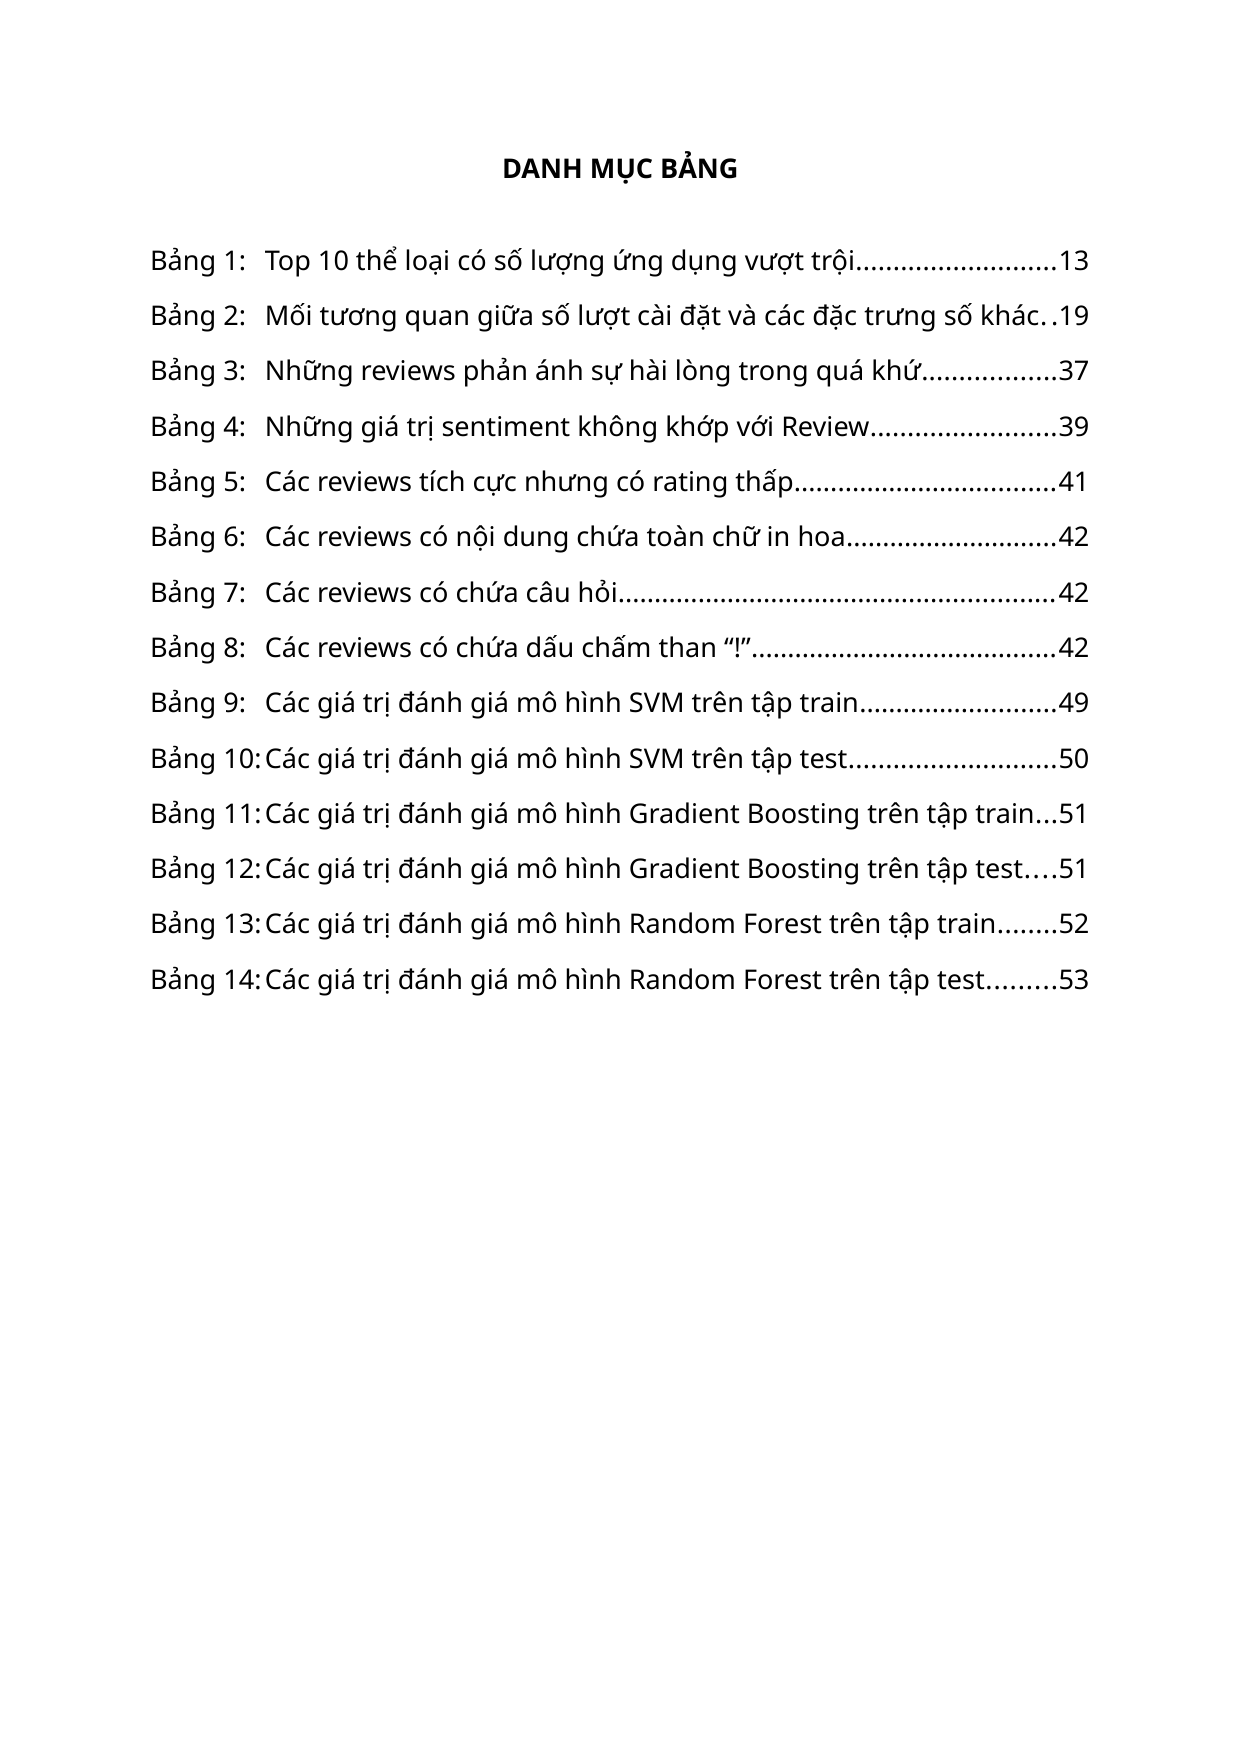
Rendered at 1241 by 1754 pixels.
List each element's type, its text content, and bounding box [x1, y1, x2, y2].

text Bảng 2: Mối tương quan giữa số lượt cài đặt và các đặc trưng số khác 19 [150, 297, 1090, 333]
text Bảng 10: Các giá trị đánh giá mô hình SVM trên tập test 50 [150, 739, 1090, 776]
text Bảng 1: Top 10 thể loại có số lượng ứng dụng vượt trội 13 [150, 241, 1090, 278]
text Bảng 14: Các giá trị đánh giá mô hình Random Forest trên tập test 53 [150, 960, 1090, 997]
text Bảng 12: Các giá trị đánh giá mô hình Gradient Boosting trên tập test 51 [150, 850, 1090, 887]
text Bảng 9: Các giá trị đánh giá mô hình SVM trên tập train 49 [150, 684, 1090, 721]
text Bảng 8: Các reviews có chứa dấu chấm than “!” 42 [150, 628, 1090, 665]
text Bảng 3: Những reviews phản ánh sự hài lòng trong quá khứ 37 [150, 352, 1090, 389]
text Bảng 6: Các reviews có nội dung chứa toàn chữ in hoa 42 [150, 518, 1090, 555]
text Bảng 7: Các reviews có chứa câu hỏi 42 [150, 573, 1090, 610]
text Bảng 4: Những giá trị sentiment không khớp với Review 39 [150, 407, 1090, 444]
text Bảng 5: Các reviews tích cực nhưng có rating thấp 41 [150, 462, 1090, 499]
text Bảng 13: Các giá trị đánh giá mô hình Random Forest trên tập train 52 [150, 905, 1090, 942]
text Bảng 11: Các giá trị đánh giá mô hình Gradient Boosting trên tập train 51 [150, 794, 1090, 831]
text DANH MỤC BẢNG [150, 150, 1090, 187]
